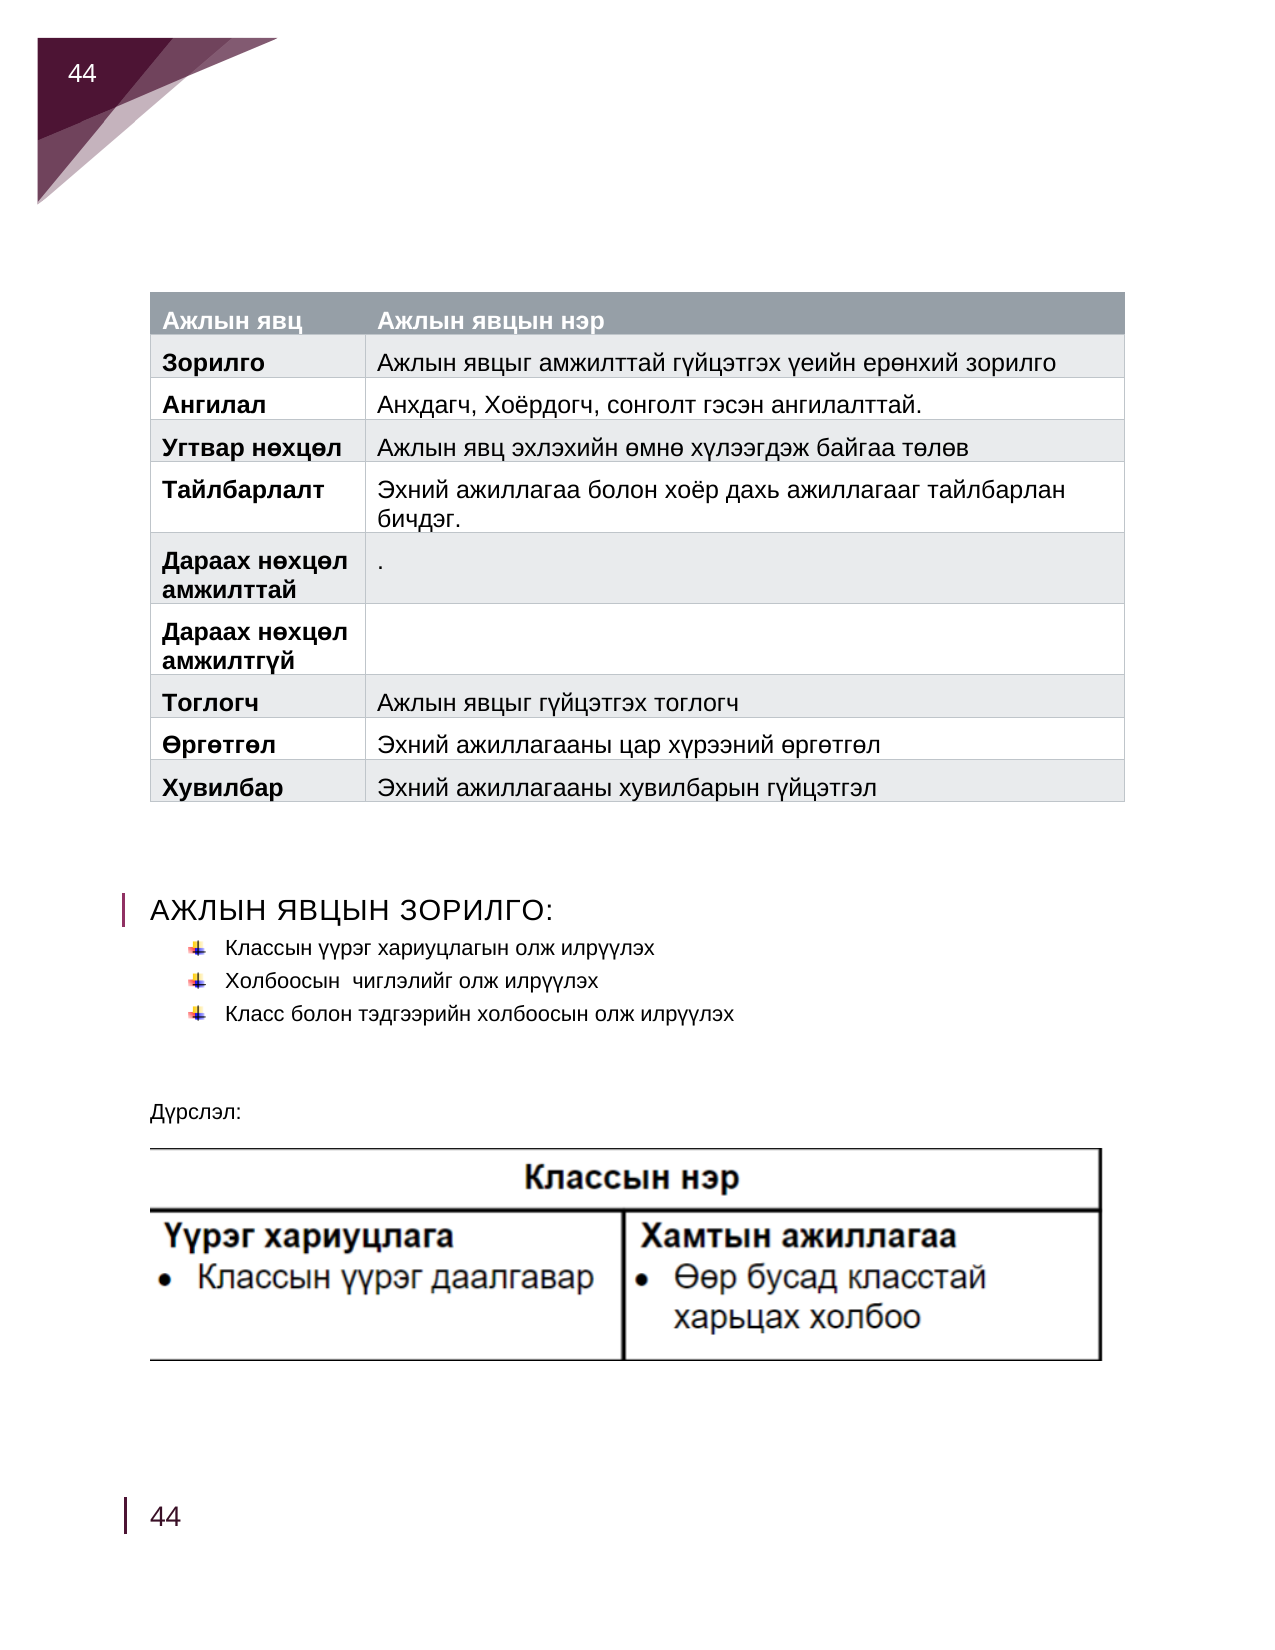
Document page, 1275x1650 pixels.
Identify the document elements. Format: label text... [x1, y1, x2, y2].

table_header Ажлын явцын нэр [366, 293, 1124, 334]
table_cell Эхний ажиллагаа болон хоёр дахь ажиллагааг тайлбарлан бичдэг. [366, 462, 1124, 532]
picture [188, 939, 206, 956]
table_cell Ажлын явцыг амжилттай гүйцэтгэх үеийн ерөнхий зорилго [366, 335, 1124, 377]
list Класс болон тэдгээрийн холбоосын олж илрүүлэх [187, 1000, 1125, 1026]
picture [188, 1004, 206, 1021]
picture [188, 971, 206, 989]
table_cell Ажлын явц эхлэхийн өмнө хүлээгдэж байгаа төлөв [366, 420, 1124, 461]
table_header Ажлын явц [151, 293, 365, 334]
table_cell Тайлбарлалт [151, 462, 365, 532]
text Дүрслэл: [150, 1099, 1125, 1124]
picture [37, 37, 279, 206]
table_cell Дараах нөхцөл амжилтгүй [151, 604, 365, 674]
picture [150, 1148, 1103, 1361]
list Холбоосын чиглэлийг олж илрүүлэх [187, 968, 1125, 993]
table_cell Хувилбар [151, 760, 365, 801]
subtitle Ажлын явцын зорилго: [125, 893, 1125, 927]
table_cell . [366, 533, 1124, 603]
table_cell Угтвар нөхцөл [151, 420, 365, 461]
table_cell Ажлын явцыг гүйцэтгэх тоглогч [366, 675, 1124, 717]
table_cell [366, 604, 1124, 674]
table_cell Эхний ажиллагааны хувилбарын гүйцэтгэл [366, 760, 1124, 801]
table_cell Ангилал [151, 378, 365, 419]
table_cell Анхдагч, Хоёрдогч, сонголт гэсэн ангилалттай. [366, 378, 1124, 419]
list Классын үүрэг хариуцлагын олж илрүүлэх [187, 935, 1125, 960]
table_cell Зорилго [151, 335, 365, 377]
table_cell Өргөтгөл [151, 718, 365, 759]
table_cell Эхний ажиллагааны цар хүрээний өргөтгөл [366, 718, 1124, 759]
table_cell Дараах нөхцөл амжилттай [151, 533, 365, 603]
table_cell Тоглогч [151, 675, 365, 717]
